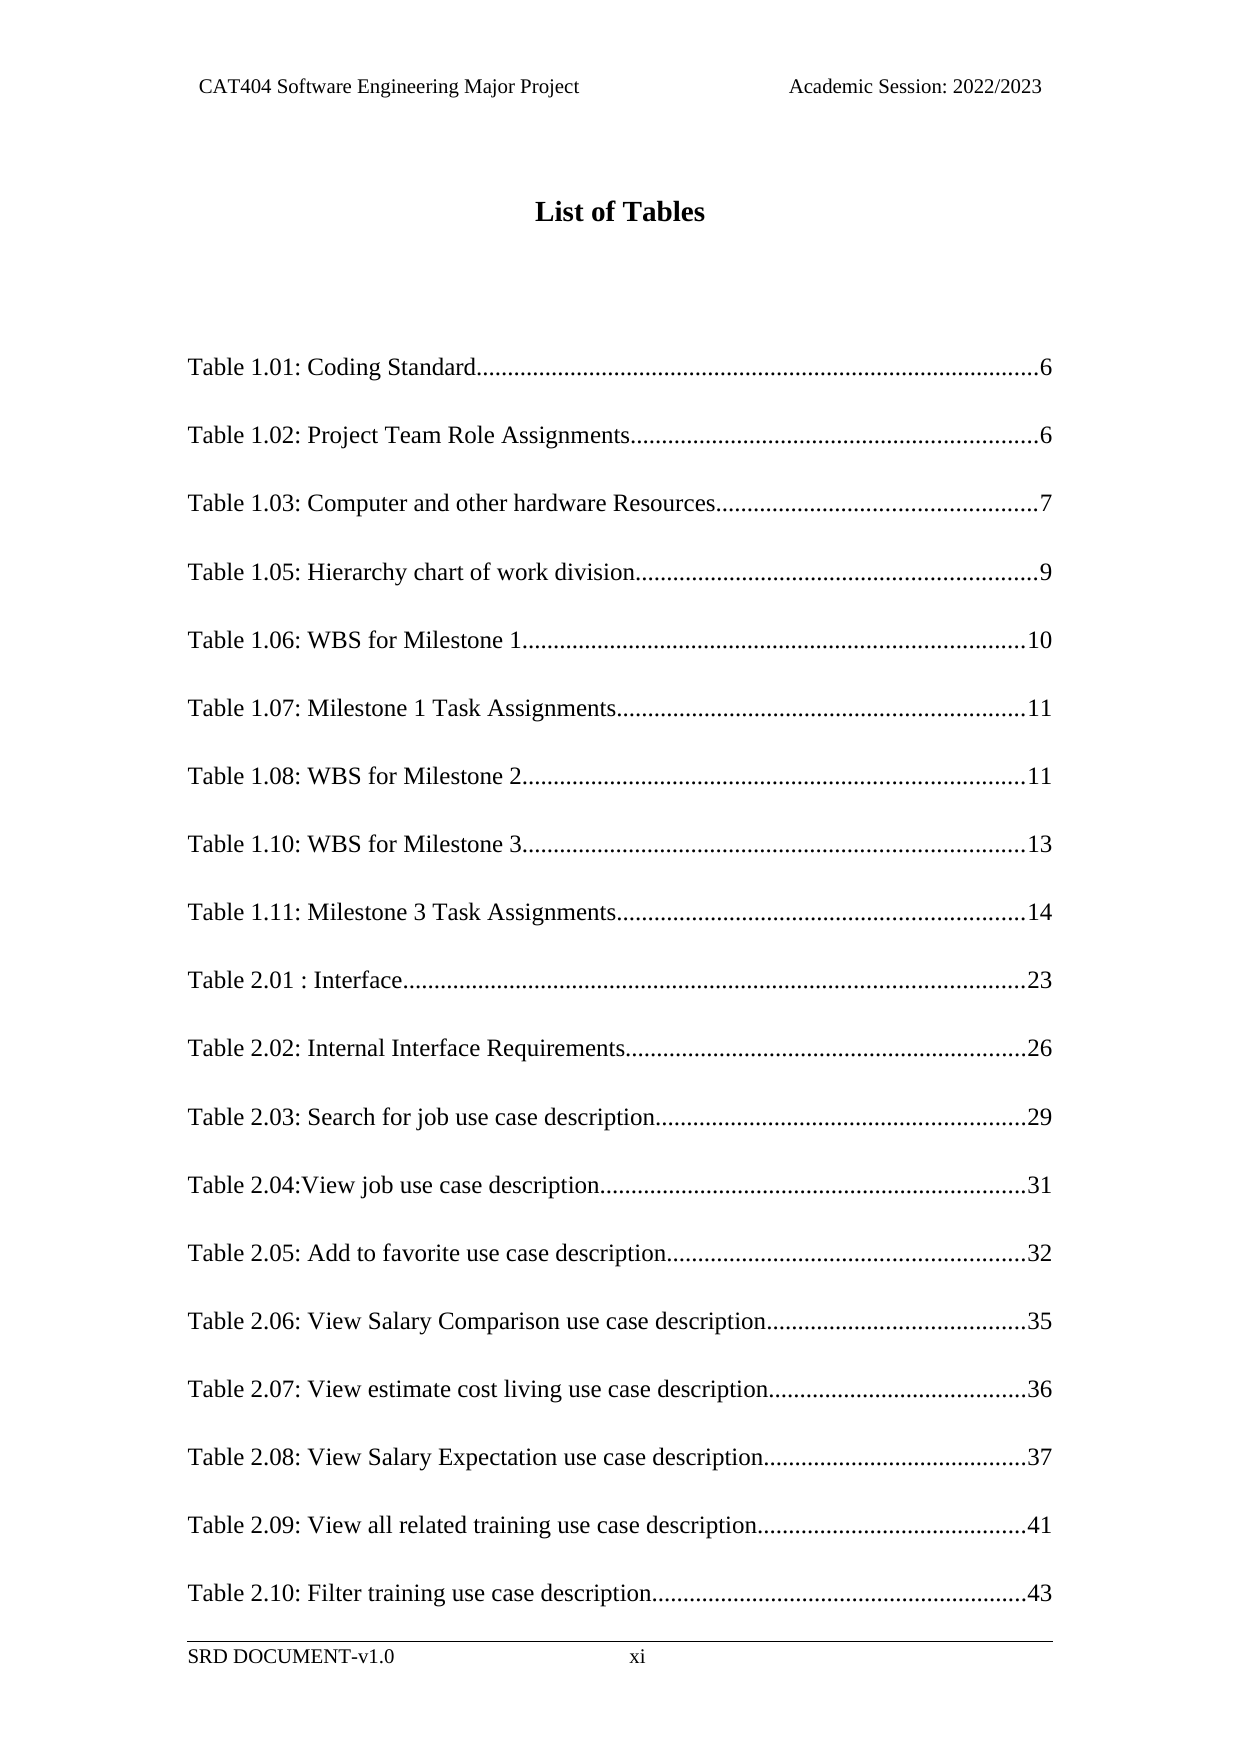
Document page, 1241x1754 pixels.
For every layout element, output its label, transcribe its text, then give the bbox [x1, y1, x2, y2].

text Table 1.05: Hierarchy chart of work division 9 [187, 557, 1053, 585]
text Table 1.06: WBS for Milestone 1 10 [187, 625, 1053, 653]
text Table 2.03: Search for job use case description 29 [187, 1102, 1053, 1130]
subtitle List of Tables [187, 194, 1053, 228]
text Table 2.05: Add to favorite use case description 32 [187, 1238, 1053, 1267]
text Table 2.07: View estimate cost living use case description 36 [187, 1374, 1053, 1403]
text Table 2.10: Filter training use case description 43 [187, 1578, 1053, 1607]
text Table 2.04:View job use case description 31 [187, 1170, 1053, 1198]
text Table 1.01: Coding Standard 6 [187, 352, 1053, 381]
text Table 2.08: View Salary Expectation use case description 37 [187, 1442, 1053, 1471]
text Table 2.01 : Interface 23 [187, 965, 1053, 994]
text Table 1.11: Milestone 3 Task Assignments 14 [187, 897, 1053, 926]
text Table 1.08: WBS for Milestone 2 11 [187, 761, 1053, 790]
text Table 2.09: View all related training use case description 41 [187, 1510, 1053, 1539]
text Table 2.02: Internal Interface Requirements 26 [187, 1033, 1053, 1062]
text Table 1.07: Milestone 1 Task Assignments 11 [187, 693, 1053, 722]
text Table 1.03: Computer and other hardware Resources 7 [187, 488, 1053, 517]
text Table 2.06: View Salary Comparison use case description 35 [187, 1306, 1053, 1335]
text Table 1.02: Project Team Role Assignments 6 [187, 420, 1053, 449]
text Table 1.10: WBS for Milestone 3 13 [187, 829, 1053, 858]
